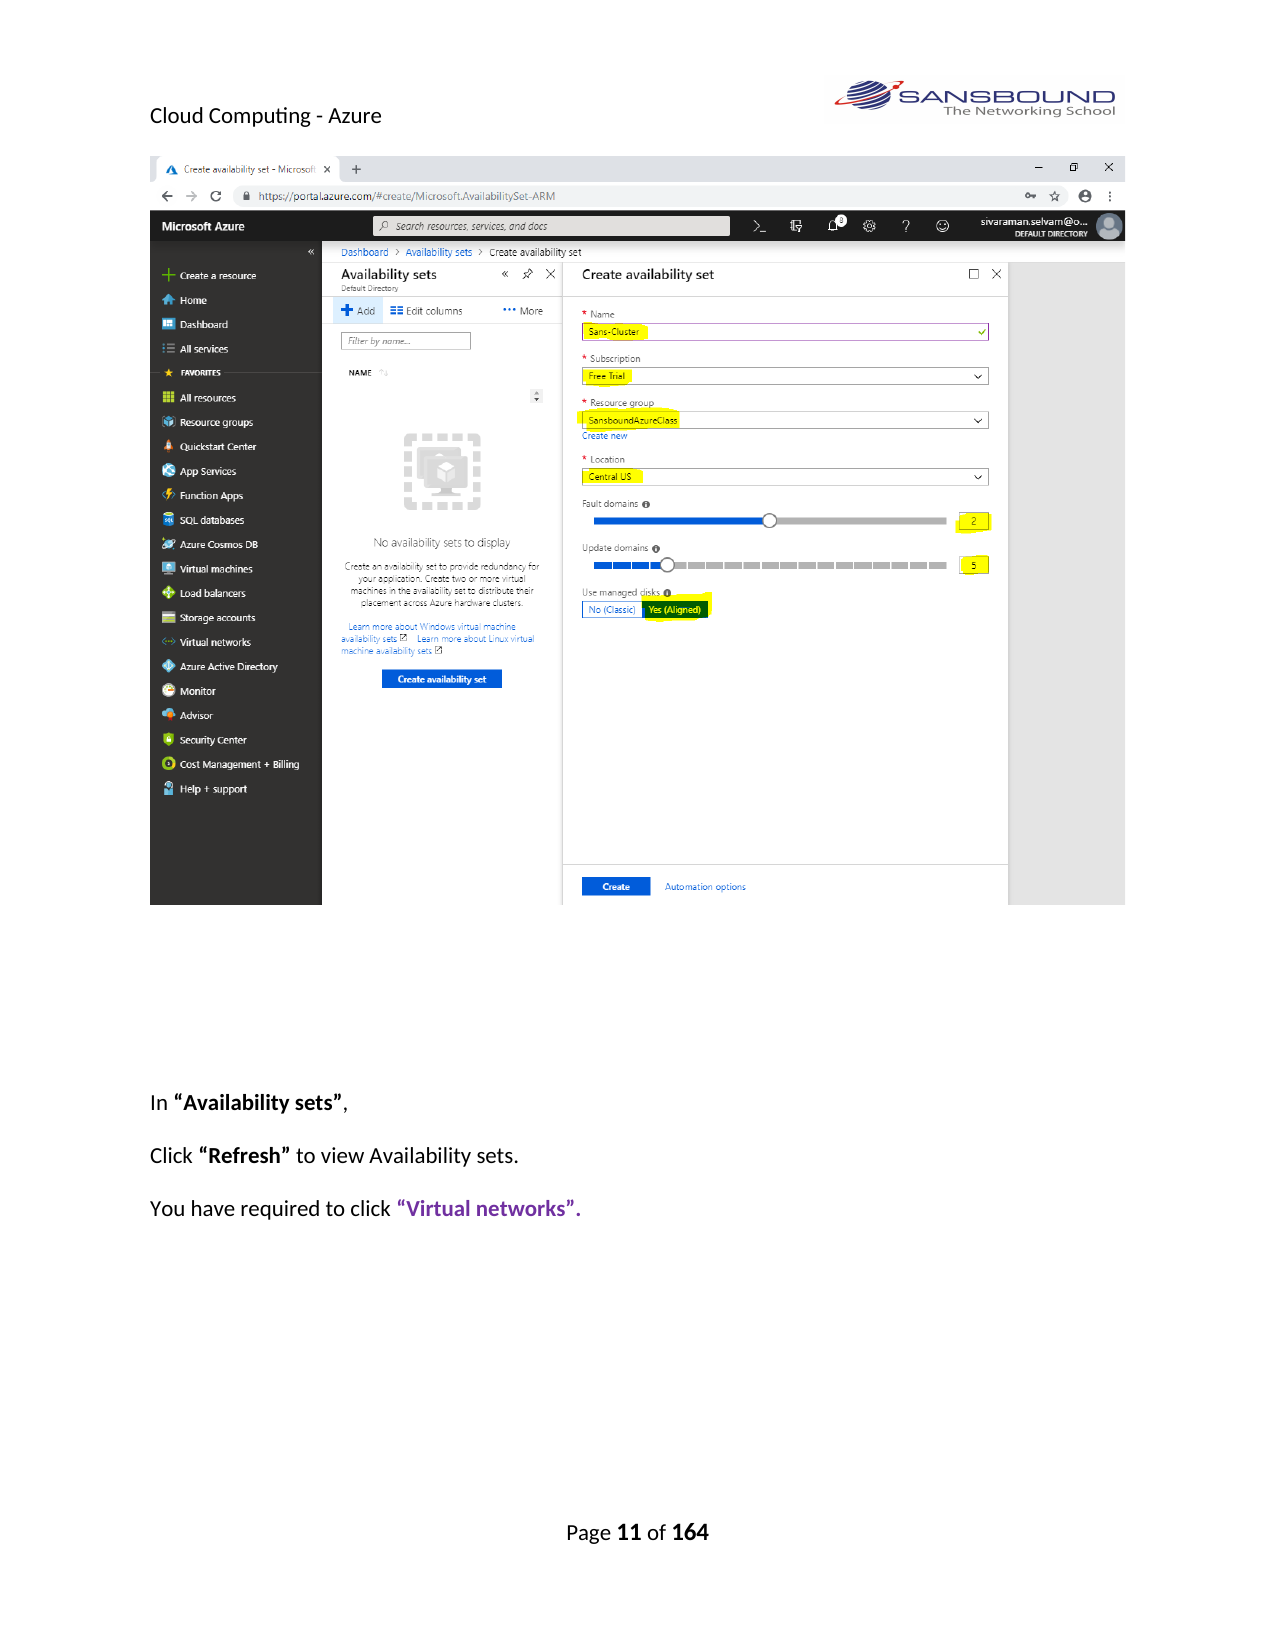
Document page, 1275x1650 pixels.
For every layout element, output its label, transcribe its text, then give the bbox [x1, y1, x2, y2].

picture [150, 156, 1125, 905]
picture [823, 75, 1125, 124]
text You have required to click “Virtual networks”. [150, 1194, 1125, 1222]
text Click “Refresh” to view Availability sets. [150, 1141, 1125, 1169]
text In “Availability sets”, [150, 1088, 1125, 1116]
